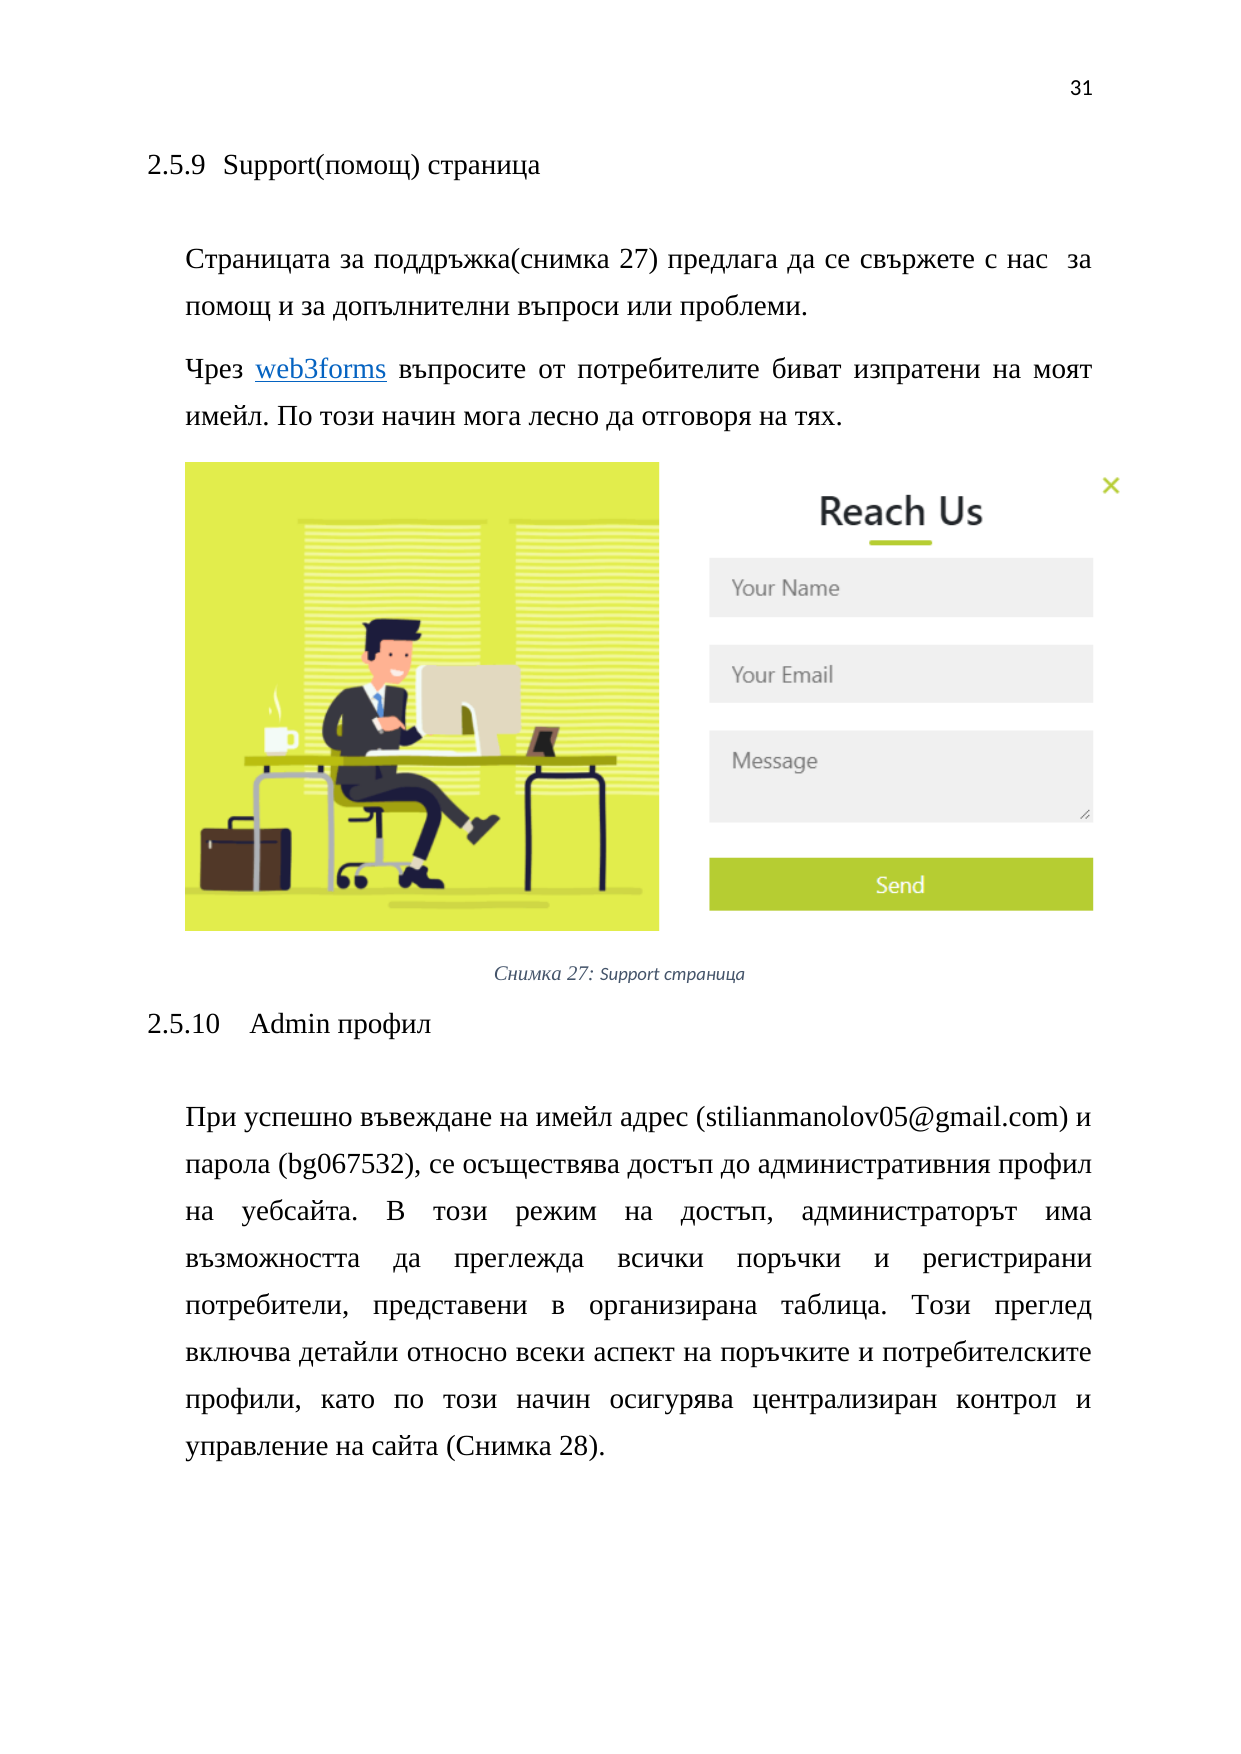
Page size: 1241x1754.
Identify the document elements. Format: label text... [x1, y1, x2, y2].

text Снимка 27: Support страница [148, 961, 1093, 985]
text Чрез web3forms въпросите от потребителите биват изпратени на моят имейл. По този начин мога лесно да отговоря на тях. [185, 352, 1093, 432]
subtitle 2.5.10 Admin профил [147, 1006, 1093, 1039]
text Страницата за поддръжка(снимка 27) предлага да се свържете с нас за помощ и за допълнителни въпроси или проблеми. [185, 241, 1093, 322]
text При успешно въвеждане на имейл адрес (stilianmanolov05@gmail.com) и парола (bg067532), се осъществява достъп до административния профил на уебсайта. В този режим на достъп, администраторът има възможността да преглежда всички поръчки и регистрирани потребители, представени в организирана таблица. Този преглед включва детайли относно всеки аспект на поръчките и потребителските профили, като по този начин осигурява централизиран контрол и управление на сайта (Снимка 28). [185, 1099, 1093, 1461]
subtitle 2.5.9 Support(помощ) страница [147, 147, 1093, 181]
picture [185, 462, 1130, 931]
